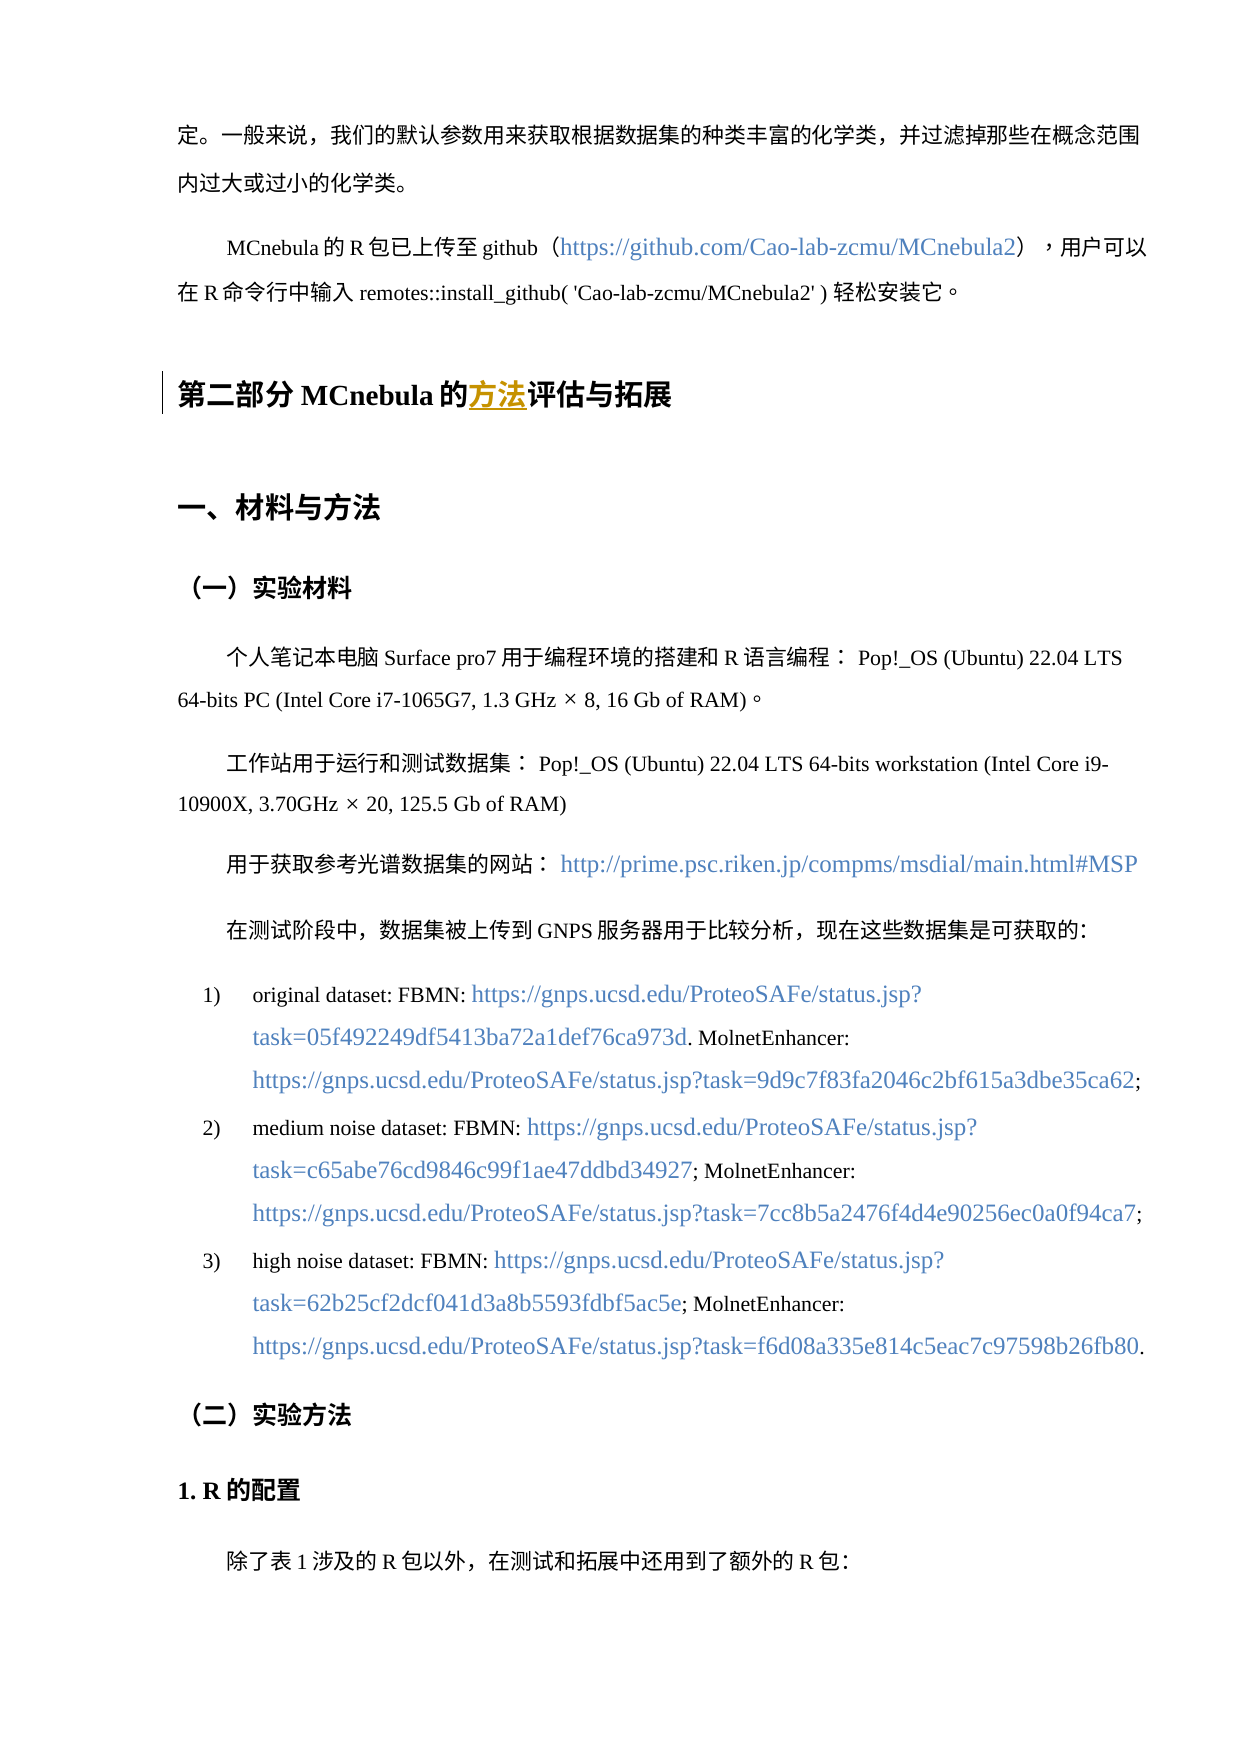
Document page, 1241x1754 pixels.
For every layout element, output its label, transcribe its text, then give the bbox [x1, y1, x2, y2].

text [177, 118, 1152, 197]
text 除了表1涉及的R包以外，在测试和拓展中还用到了额外的R包： [177, 1544, 1152, 1575]
subtitle 第二部分 MCnebula的评估与拓展 [177, 371, 1152, 413]
list high noise dataset: FBMN: https://gnps.ucsd.edu/ProteoSAFe/status.jsp?task=62b25cf2dcf041d3a8b5593fdbf5ac5e; MolnetEnhancer: https://gnps.ucsd.edu/ProteoSAFe/status.jsp?task=f6d08a335e814c5eac7c97598b26fb80. [202, 1245, 1152, 1360]
subtitle （二）实验方法 [177, 1395, 1152, 1432]
text MCnebula的R包已上传至github（https://github.com/Cao-lab-zcmu/MCnebula2），用户可以在R命令行中输入 remotes::install_github( 'Cao-lab-zcmu/MCnebula2' ) 轻松安装它。 [177, 232, 1152, 306]
subtitle 一、材料与方法 [177, 485, 1152, 527]
list original dataset: FBMN: https://gnps.ucsd.edu/ProteoSAFe/status.jsp?task=05f492249df5413ba72a1def76ca973d. MolnetEnhancer: https://gnps.ucsd.edu/ProteoSAFe/status.jsp?task=9d9c7f83fa2046c2bf615a3dbe35ca62; [202, 979, 1152, 1094]
subtitle 1. R 的配置 [177, 1471, 1152, 1507]
list medium noise dataset: FBMN: https://gnps.ucsd.edu/ProteoSAFe/status.jsp?task=c65abe76cd9846c99f1ae47ddbd34927; MolnetEnhancer: https://gnps.ucsd.edu/ProteoSAFe/status.jsp?task=7cc8b5a2476f4d4e90256ec0a0f94ca7; [202, 1112, 1152, 1227]
text 在测试阶段中，数据集被上传到GNPS服务器用于比较分析，现在这些数据集是可获取的： [177, 913, 1152, 944]
subtitle （一）实验材料 [177, 569, 1152, 605]
text 工作站用于运行和测试数据集： Pop!_OS (Ubuntu) 22.04 LTS 64-bits workstation (Intel Core i9-10900X, 3.70GHz 20, 125.5 Gb of RAM) [177, 748, 1152, 818]
text 个人笔记本电脑Surface pro7用于编程环境的搭建和R语言编程： Pop!_OS (Ubuntu) 22.04 LTS 64-bits PC (Intel Core i7-1065G7, 1.3 GHz 8, 16 Gb of RAM)。 [177, 642, 1152, 714]
text 用于获取参考光谱数据集的网站： http://prime.psc.riken.jp/compms/msdial/main.html#MSP [177, 849, 1152, 879]
